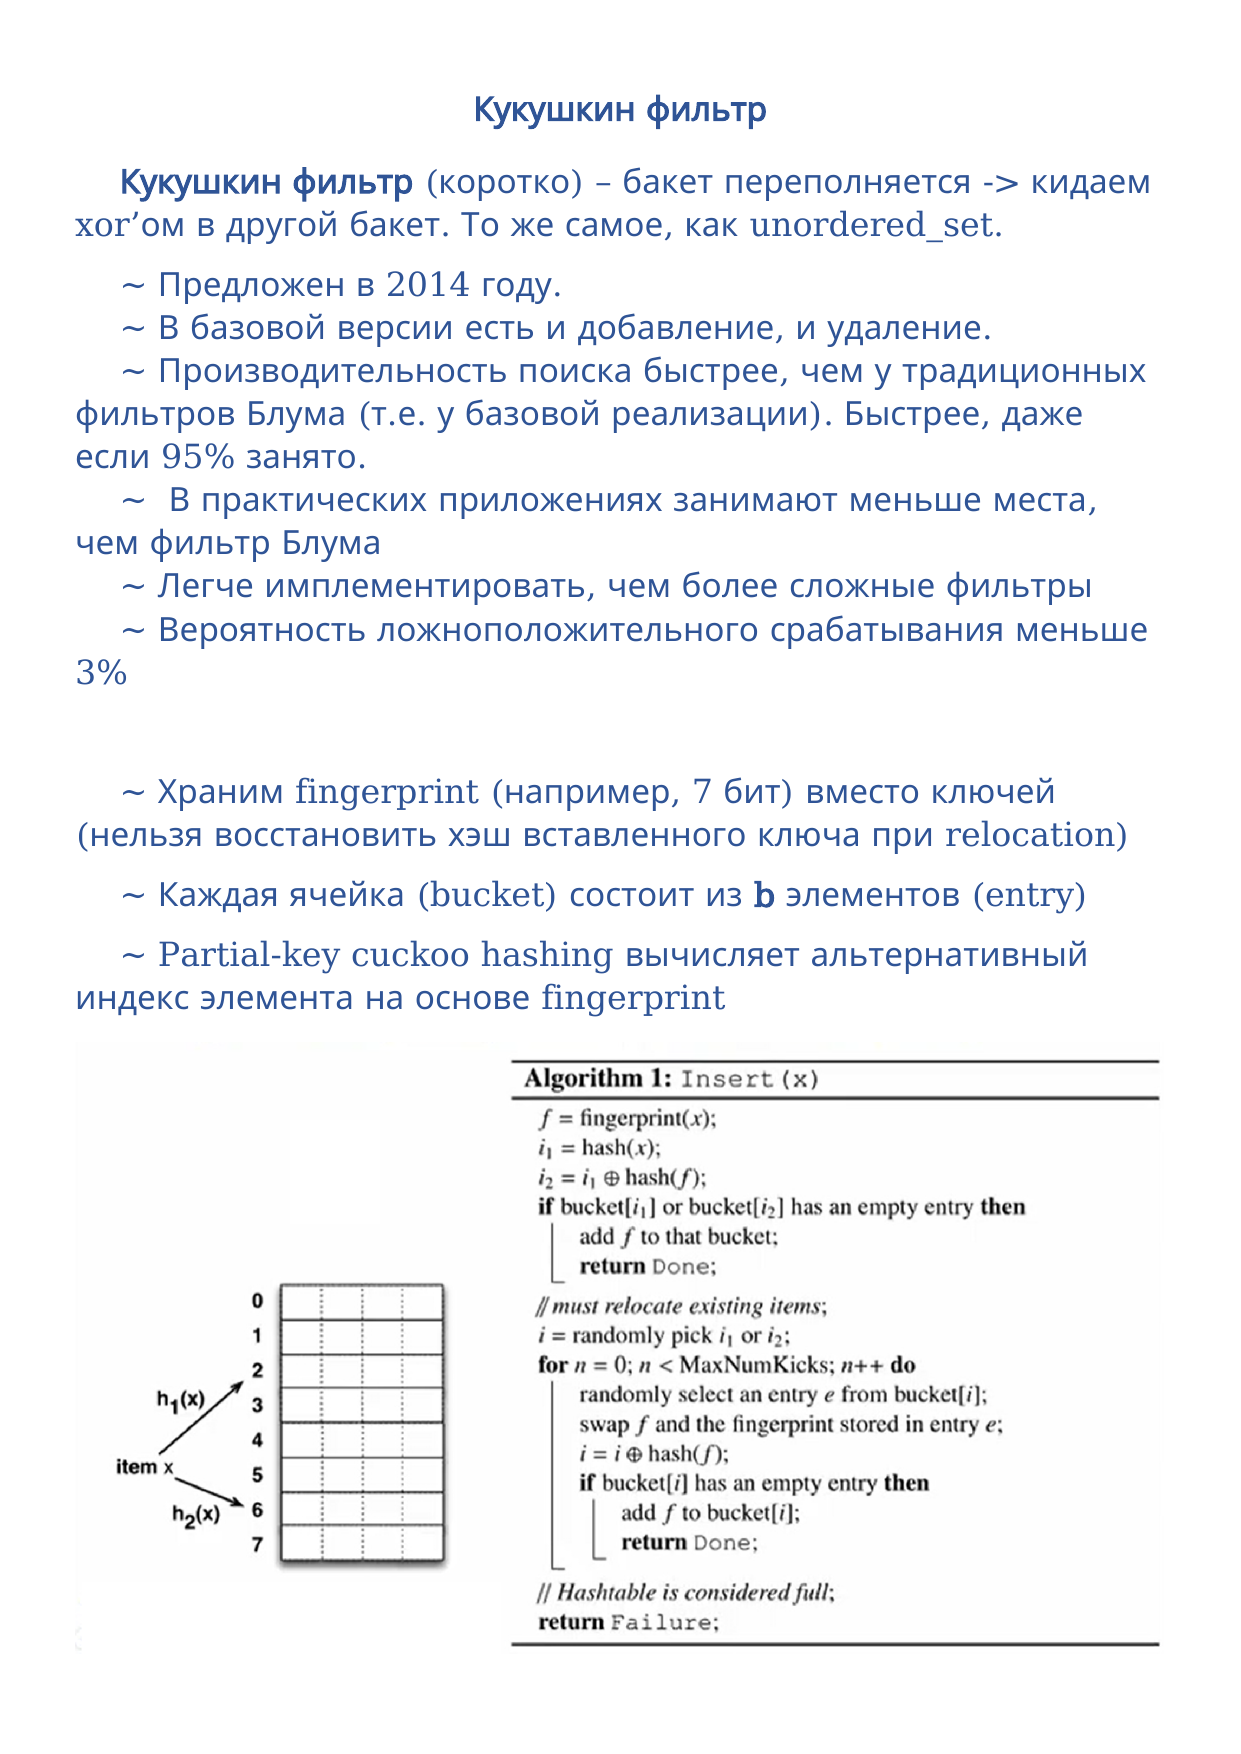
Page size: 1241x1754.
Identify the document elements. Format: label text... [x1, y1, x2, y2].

picture [75, 1042, 1166, 1657]
text ~ Производительность поиска быстрее, чем у традиционных фильтров Блума (т.е. у базовой реализации). Быстрее, даже если 95% занято. [75, 349, 1165, 475]
text ~ Легче имплементировать, чем более сложные фильтры [75, 565, 1165, 605]
text ~ В практических приложениях занимают меньше места, чем фильтр Блума [75, 478, 1165, 562]
text ~ Предложен в 2014 году. [75, 263, 1165, 303]
text Кукушкин фильтр [75, 87, 1165, 127]
text Кукушкин фильтр (коротко) – бакет переполняется -> кидаем xor’ом в другой бакет. То же самое, как unordered_set. [75, 160, 1165, 243]
text ~ Храним fingerprint (например, 7 бит) вместо ключей (нельзя восстановить хэш вставленного ключа при relocation) [75, 771, 1165, 854]
text ~ Partial-key cuckoo hashing вычисляет альтернативный индекс элемента на основе fingerprint [75, 933, 1165, 1016]
text ~ В базовой версии есть и добавление, и удаление. [75, 306, 1165, 346]
text ~ Вероятность ложноположительного срабатывания меньше 3% [75, 608, 1165, 691]
text ~ Каждая ячейка (bucket) состоит из b элементов (entry) [75, 873, 1165, 913]
